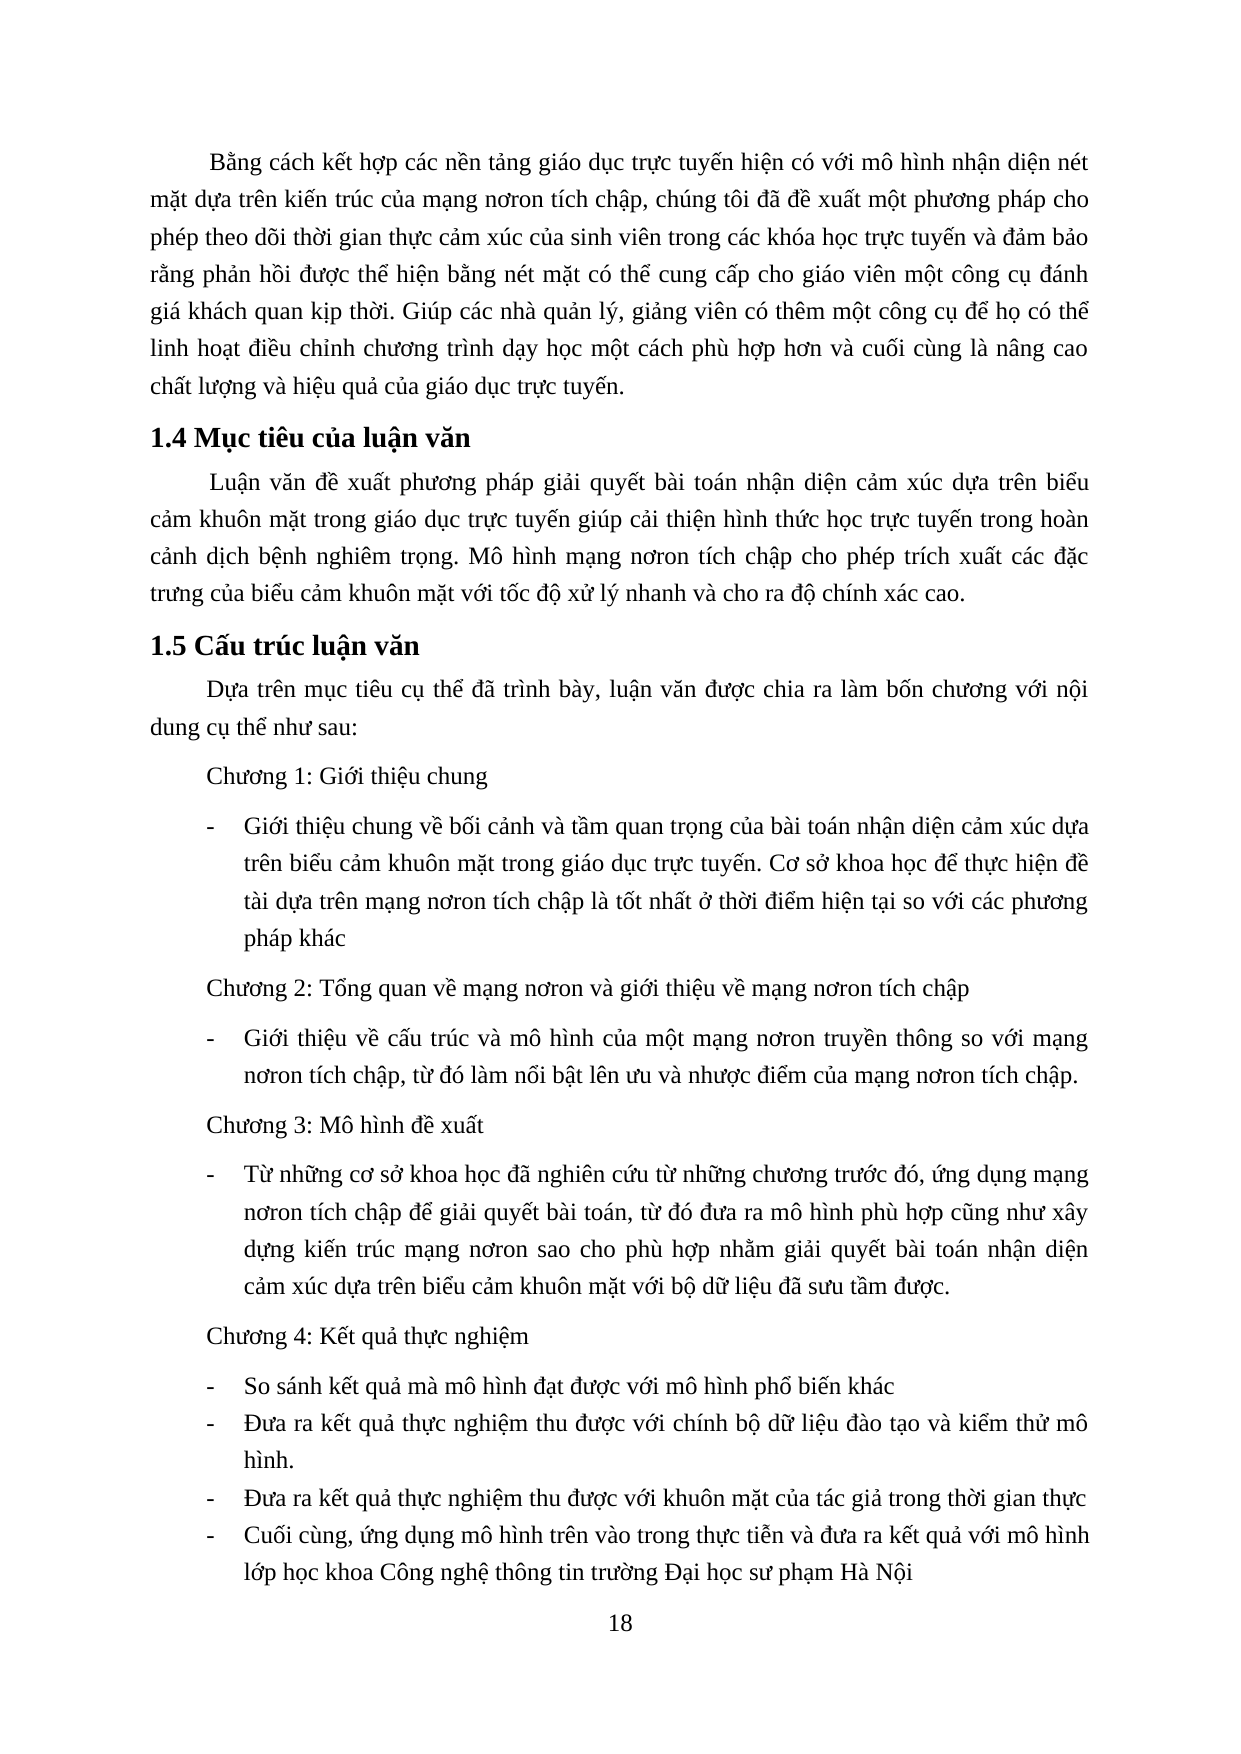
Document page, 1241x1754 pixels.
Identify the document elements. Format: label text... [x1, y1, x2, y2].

text Chương 4: Kết quả thực nghiệm [150, 1321, 1090, 1350]
list Từ những cơ sở khoa học đã nghiên cứu từ những chương trước đó, ứng dụng mạng nơron tích chập để giải quyết bài toán, từ đó đưa ra mô hình phù hợp cũng như xây dựng kiến trúc mạng nơron sao cho phù hợp nhằm giải quyết bài toán nhận diện cảm xúc dựa trên biểu cảm khuôn mặt với bộ dữ liệu đã sưu tầm được. [206, 1159, 1090, 1300]
list Cuối cùng, ứng dụng mô hình trên vào trong thực tiễn và đưa ra kết quả với mô hình lớp học khoa Công nghệ thông tin trường Đại học sư phạm Hà Nội [206, 1520, 1090, 1586]
list So sánh kết quả mà mô hình đạt được với mô hình phổ biến khác [206, 1371, 1090, 1400]
text Dựa trên mục tiêu cụ thể đã trình bày, luận văn được chia ra làm bốn chương với nội dung cụ thể như sau: [150, 674, 1090, 740]
list Đưa ra kết quả thực nghiệm thu được với chính bộ dữ liệu đào tạo và kiểm thử mô hình. [206, 1408, 1090, 1474]
list Đưa ra kết quả thực nghiệm thu được với khuôn mặt của tác giả trong thời gian thực [206, 1483, 1090, 1512]
text Chương 3: Mô hình đề xuất [150, 1110, 1090, 1138]
text Chương 2: Tổng quan về mạng nơron và giới thiệu về mạng nơron tích chập [150, 973, 1090, 1002]
list Giới thiệu chung về bối cảnh và tầm quan trọng của bài toán nhận diện cảm xúc dựa trên biểu cảm khuôn mặt trong giáo dục trực tuyến. Cơ sở khoa học để thực hiện đề tài dựa trên mạng nơron tích chập là tốt nhất ở thời điểm hiện tại so với các phương pháp khác [206, 811, 1090, 952]
subtitle 1.4 Mục tiêu của luận văn [150, 421, 1090, 454]
text Bằng cách kết hợp các nền tảng giáo dục trực tuyến hiện có với mô hình nhận diện nét mặt dựa trên kiến ​​trúc của mạng nơron tích chập, chúng tôi đã đề xuất một phương pháp cho phép theo dõi thời gian thực cảm xúc của sinh viên trong các khóa học trực tuyến và đảm bảo rằng phản hồi được thể hiện bằng nét mặt có thể cung cấp cho giáo viên một công cụ đánh giá khách quan kịp thời. Giúp các nhà quản lý, giảng viên có thêm một công cụ để họ có thể linh hoạt điều chỉnh chương trình dạy học một cách phù hợp hơn và cuối cùng là nâng cao chất lượng và hiệu quả của giáo dục trực tuyến. [150, 147, 1090, 399]
text Luận văn đề xuất phương pháp giải quyết bài toán nhận diện cảm xúc dựa trên biểu cảm khuôn mặt trong giáo dục trực tuyến giúp cải thiện hình thức học trực tuyến trong hoàn cảnh dịch bệnh nghiêm trọng. Mô hình mạng nơron tích chập cho phép trích xuất các đặc trưng của biểu cảm khuôn mặt với tốc độ xử lý nhanh và cho ra độ chính xác cao. [150, 467, 1090, 607]
text Chương 1: Giới thiệu chung [150, 761, 1090, 790]
list Giới thiệu về cấu trúc và mô hình của một mạng nơron truyền thông so với mạng nơron tích chập, từ đó làm nổi bật lên ưu và nhược điểm của mạng nơron tích chập. [206, 1023, 1090, 1089]
subtitle 1.5 Cấu trúc luận văn [150, 628, 1090, 662]
